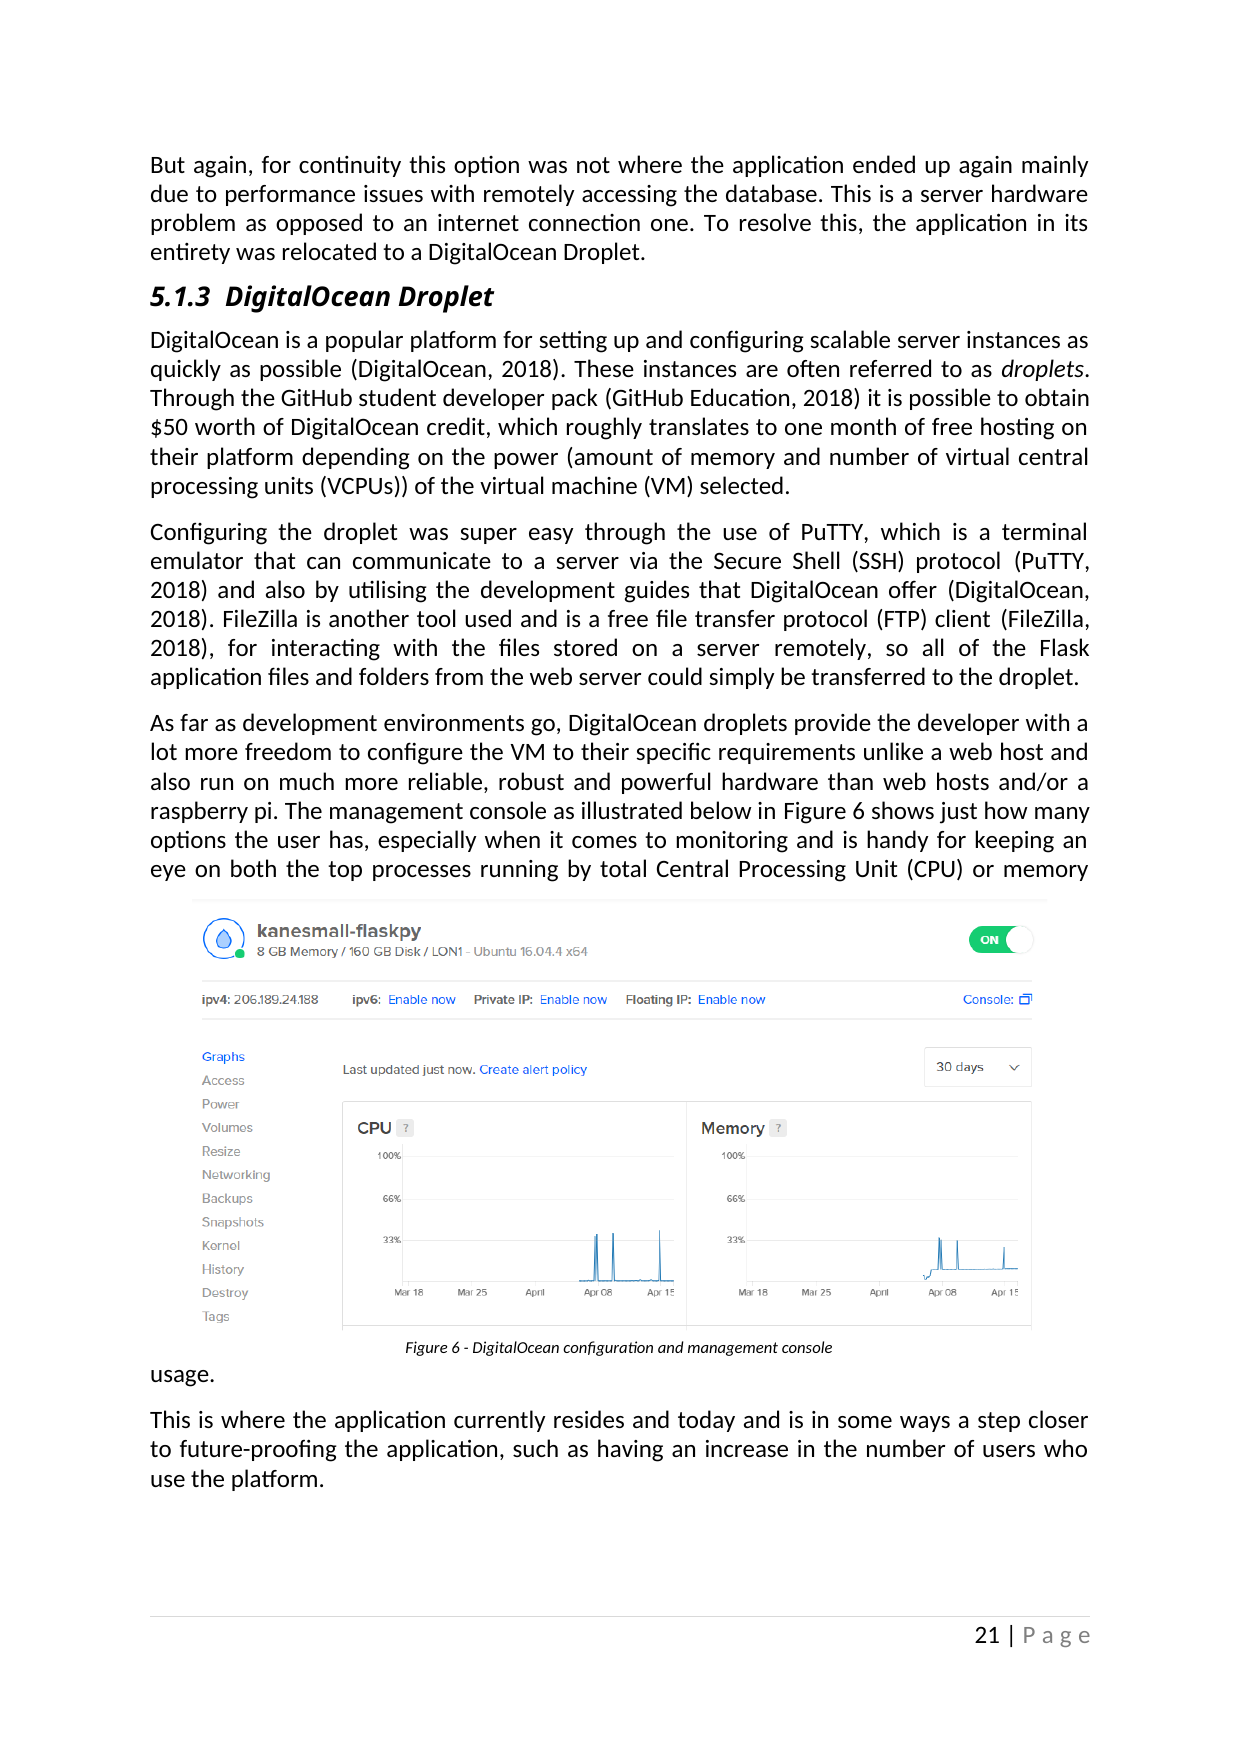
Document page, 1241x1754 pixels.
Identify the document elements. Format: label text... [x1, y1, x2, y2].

text Configuring the droplet was super easy through the use of PuTTY, which is a terminal emulator that can communicate to a server via the Secure Shell (SSH) protocol and also by utilising the development guides that DigitalOcean offer . FileZilla is another tool used and is a free file transfer protocol (FTP) client , for interacting with the files stored on a server remotely, so all of the Flask application files and folders from the web server could simply be transferred to the droplet. [150, 517, 1090, 692]
text This is where the application currently resides and today and is in some ways a step closer to future-proofing the application, such as having an increase in the number of users who use the platform. [150, 1405, 1090, 1493]
text DigitalOcean is a popular platform for setting up and configuring scalable server instances as quickly as possible . These instances are often referred to as droplets. Through the GitHub student developer pack it is possible to obtain $50 worth of DigitalOcean credit, which roughly translates to one month of free hosting on their platform depending on the power (amount of memory and number of virtual central processing units (VCPUs)) of the virtual machine (VM) selected. [150, 325, 1090, 500]
text But again, for continuity this option was not where the application ended up again mainly due to performance issues with remotely accessing the database. This is a server hardware problem as opposed to an internet connection one. To resolve this, the application in its entirety was relocated to a DigitalOcean Droplet. [150, 150, 1090, 267]
picture [192, 899, 1048, 1330]
subtitle DigitalOcean Droplet [150, 283, 1090, 312]
